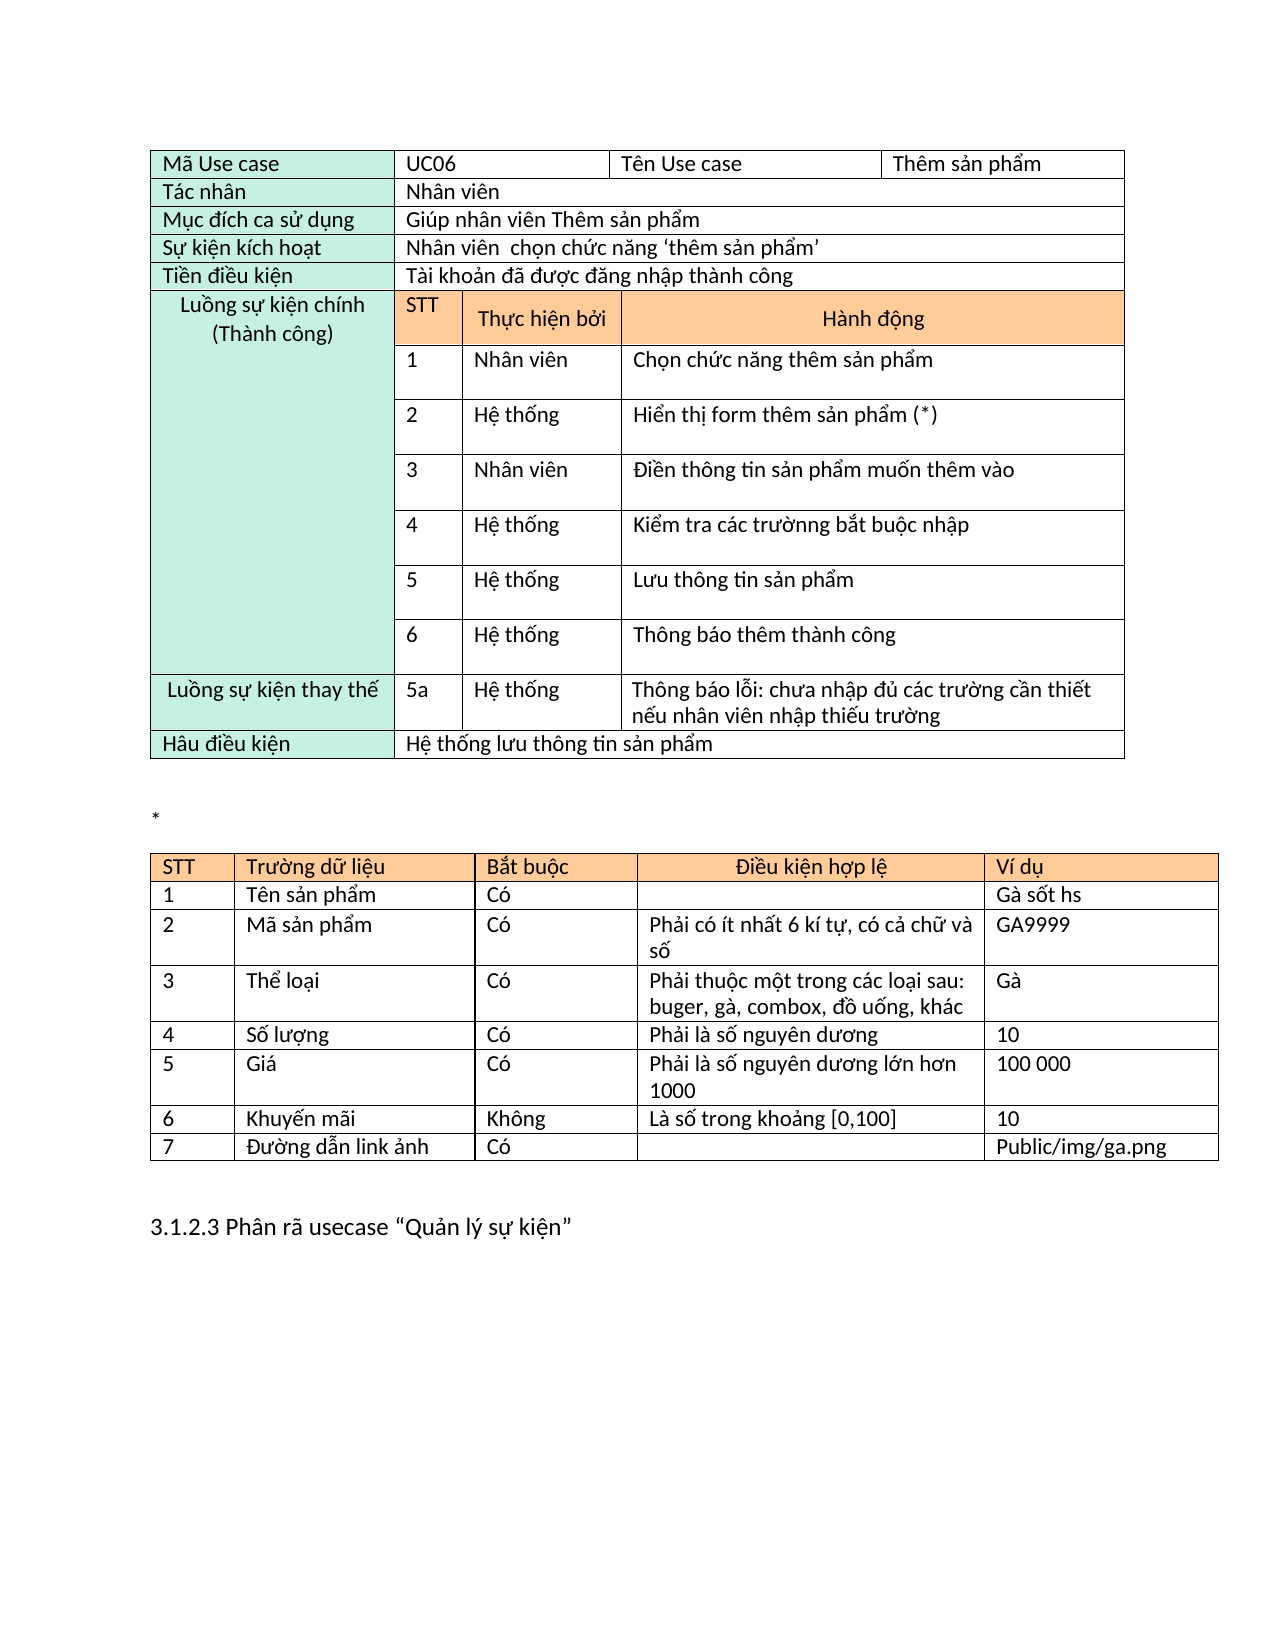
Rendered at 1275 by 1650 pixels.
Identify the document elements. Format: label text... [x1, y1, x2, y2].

table_cell Luồng sự kiện chính (Thành công) [151, 291, 394, 674]
table_header Bắt buộc [476, 854, 637, 881]
table_cell Sự kiện kích hoạt [151, 235, 394, 262]
table_cell Có [476, 910, 637, 965]
table_cell Gà sốt hs [985, 882, 1218, 909]
table_cell Phải có ít nhất 6 kí tự, có cả chữ và số [638, 910, 984, 965]
table_cell Hệ thống [463, 566, 621, 619]
table_cell 3 [151, 966, 234, 1021]
table_cell Số lượng [235, 1022, 474, 1048]
table_cell Có [476, 1134, 637, 1160]
table_cell 10 [985, 1106, 1218, 1132]
table_cell 7 [151, 1134, 234, 1160]
table_cell 6 [151, 1106, 234, 1132]
table_cell 100 000 [985, 1050, 1218, 1104]
table_cell [638, 882, 984, 909]
table_cell Lưu thông tin sản phẩm [622, 566, 1124, 619]
table_cell Giúp nhân viên Thêm sản phẩm [395, 207, 1124, 234]
table_cell Tên sản phẩm [235, 882, 474, 909]
table_cell Public/img/ga.png [985, 1134, 1218, 1160]
table_cell Thông báo thêm thành công [622, 620, 1124, 674]
table_cell Phải là số nguyên dương lớn hơn 1000 [638, 1050, 984, 1104]
table_cell 5 [151, 1050, 234, 1104]
table_cell Tài khoản đã được đăng nhập thành công [395, 263, 1124, 289]
table_cell Có [476, 882, 637, 909]
text * [150, 806, 1231, 834]
table_cell Tác nhân [151, 179, 394, 206]
table_cell 4 [151, 1022, 234, 1048]
table_cell Hệ thống [463, 620, 621, 674]
table_cell Hành động [622, 291, 1124, 344]
table_cell 1 [395, 346, 462, 399]
table_cell 4 [395, 511, 462, 564]
table_cell Hệ thống [463, 400, 621, 454]
table_cell Gà [985, 966, 1218, 1021]
table_cell Hệ thống [463, 675, 621, 730]
table_cell Là số trong khoảng [0,100] [638, 1106, 984, 1132]
table_cell Nhân viên [463, 346, 621, 399]
table_cell Tiền điều kiện [151, 263, 394, 289]
table_cell Giá [235, 1050, 474, 1104]
table_header Mã Use case [151, 151, 394, 178]
table_cell 6 [395, 620, 462, 674]
table_cell Thực hiện bởi [463, 291, 621, 344]
table_cell Chọn chức năng thêm sản phẩm [622, 346, 1124, 399]
table_cell Có [476, 1050, 637, 1104]
table_cell Phải là số nguyên dương [638, 1022, 984, 1048]
table_cell Đường dẫn link ảnh [235, 1134, 474, 1160]
table_cell Hiển thị form thêm sản phẩm (*) [622, 400, 1124, 454]
table_header Tên Use case [610, 151, 881, 178]
table_header UC06 [395, 151, 609, 178]
table_cell 10 [985, 1022, 1218, 1048]
table_cell Kiểm tra các trườnng bắt buộc nhập [622, 511, 1124, 564]
table_cell Thông báo lỗi: chưa nhập đủ các trường cần thiết nếu nhân viên nhập thiếu trường [622, 675, 1124, 730]
table_cell 2 [395, 400, 462, 454]
table_header Điều kiện hợp lệ [638, 854, 984, 881]
table_cell Mục đích ca sử dụng [151, 207, 394, 234]
table_header Trường dữ liệu [235, 854, 474, 881]
table_cell Có [476, 1022, 637, 1048]
table_cell Hâu điều kiện [151, 731, 394, 758]
table_cell STT [395, 291, 462, 344]
list Phân rã usecase “Quản lý sự kiện” [150, 1211, 1231, 1242]
table_cell Luồng sự kiện thay thế [151, 675, 394, 730]
table_cell Phải thuộc một trong các loại sau: buger, gà, combox, đồ uống, khác [638, 966, 984, 1021]
table_cell Mã sản phẩm [235, 910, 474, 965]
table_cell Khuyến mãi [235, 1106, 474, 1132]
table_header Ví dụ [985, 854, 1218, 881]
table_cell Nhân viên chọn chức năng ‘thêm sản phẩm’ [395, 235, 1124, 262]
table_cell 5 [395, 566, 462, 619]
table_cell 1 [151, 882, 234, 909]
table_cell Có [476, 966, 637, 1021]
table_cell 5a [395, 675, 462, 730]
table_cell Nhân viên [463, 455, 621, 509]
table_cell Không [476, 1106, 637, 1132]
table_cell Điền thông tin sản phẩm muốn thêm vào [622, 455, 1124, 509]
table_cell Nhân viên [395, 179, 1124, 206]
table_header Thêm sản phẩm [882, 151, 1124, 178]
table_cell Thể loại [235, 966, 474, 1021]
table_cell 3 [395, 455, 462, 509]
table_cell GA9999 [985, 910, 1218, 965]
table_cell Hệ thống lưu thông tin sản phẩm [395, 731, 1124, 758]
table_header STT [151, 854, 234, 881]
table_cell 2 [151, 910, 234, 965]
table_cell Hệ thống [463, 511, 621, 564]
table_cell [638, 1134, 984, 1160]
